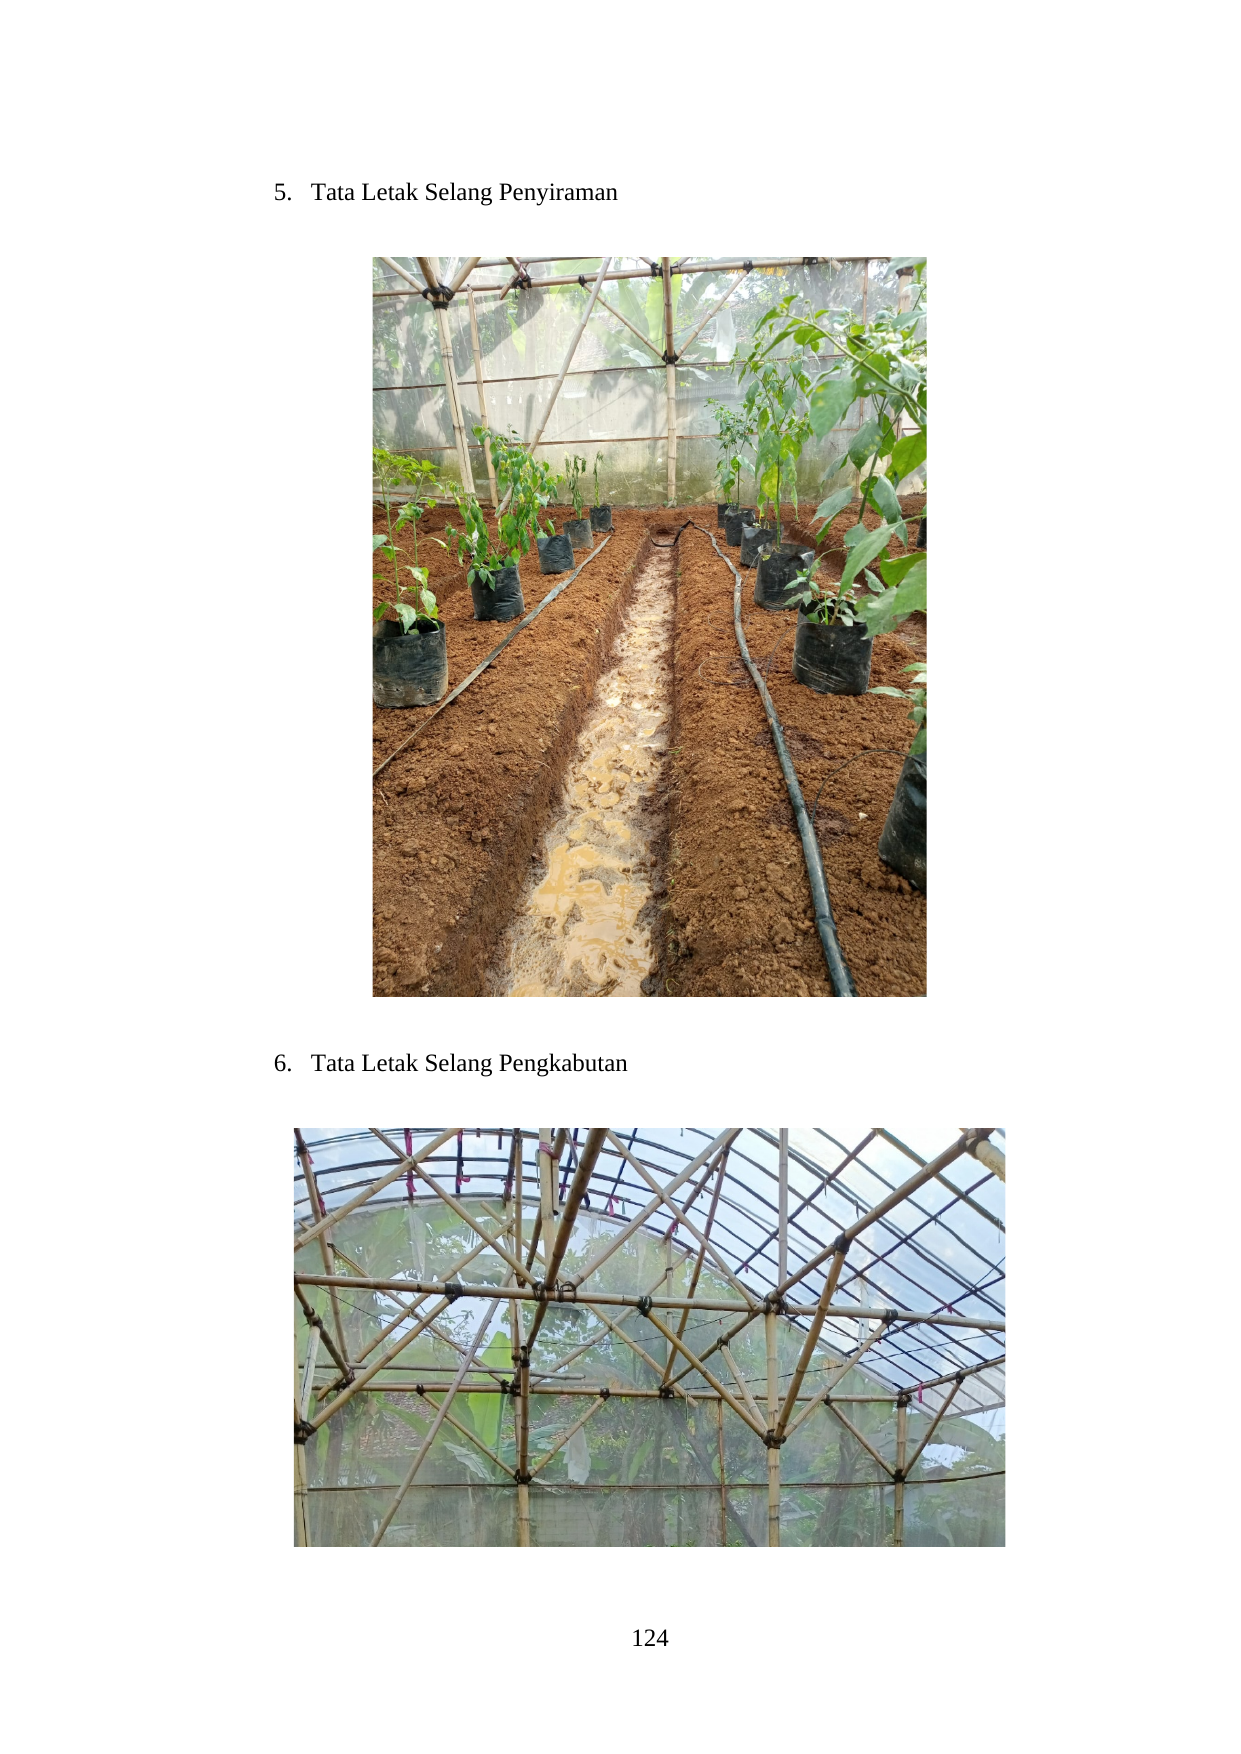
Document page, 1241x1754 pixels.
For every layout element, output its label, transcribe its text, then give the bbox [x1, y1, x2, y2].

picture [293, 1128, 1006, 1547]
list Tata Letak Selang Penyiraman [273, 177, 1063, 206]
list Tata Letak Selang Pengkabutan [273, 1048, 1063, 1077]
picture [372, 257, 927, 997]
